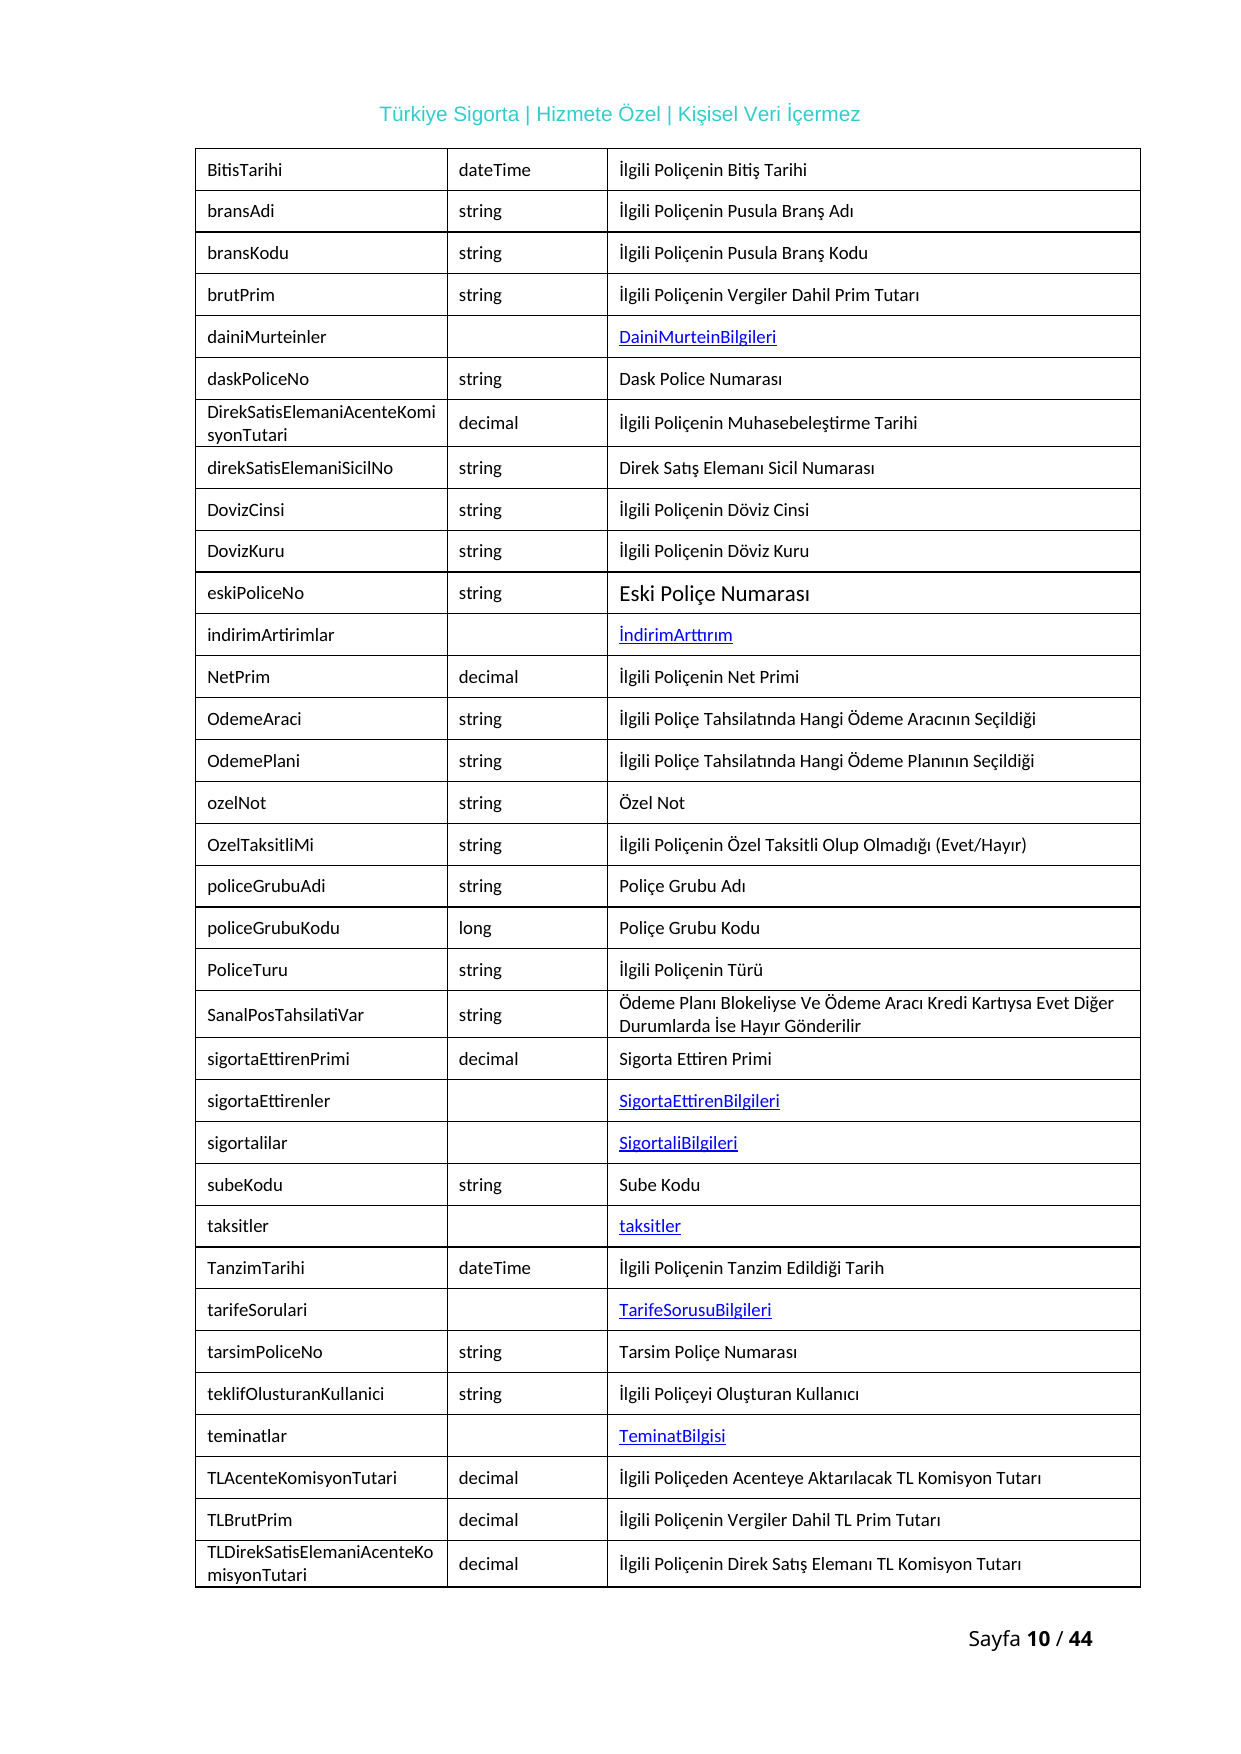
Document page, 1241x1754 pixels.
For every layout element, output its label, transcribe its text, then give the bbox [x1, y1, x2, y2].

table_cell string [448, 233, 607, 273]
table_cell TanzimTarihi [196, 1248, 447, 1288]
table_cell PoliceTuru [196, 949, 447, 990]
table_cell string [448, 949, 607, 990]
table_cell string [448, 191, 607, 231]
table_cell BitisTarihi [196, 149, 447, 189]
table_cell sigortalilar [196, 1122, 447, 1163]
table_cell DirekSatisElemaniAcenteKomisyonTutari [196, 400, 447, 446]
table_cell İlgili Poliçenin Döviz Kuru [608, 531, 1140, 571]
table_cell string [448, 991, 607, 1037]
table_cell decimal [448, 400, 607, 446]
table_cell Eski Poliçe Numarası [608, 573, 1140, 613]
table_cell İndirimArttırım [608, 614, 1140, 655]
table_cell [448, 1080, 607, 1121]
table_cell policeGrubuAdi [196, 866, 447, 906]
table_cell teminatlar [196, 1415, 447, 1456]
table_cell İlgili Poliçenin Vergiler Dahil Prim Tutarı [608, 274, 1140, 315]
table_cell İlgili Poliçe Tahsilatında Hangi Ödeme Aracının Seçildiği [608, 698, 1140, 739]
table_cell sigortaEttirenler [196, 1080, 447, 1121]
table_cell decimal [448, 1038, 607, 1079]
table_cell sigortaEttirenPrimi [196, 1038, 447, 1079]
table_cell decimal [448, 1541, 607, 1586]
table_cell subeKodu [196, 1164, 447, 1204]
table_cell OzelTaksitliMi [196, 824, 447, 864]
table_cell İlgili Poliçenin Pusula Branş Kodu [608, 233, 1140, 273]
table_cell dainiMurteinler [196, 316, 447, 357]
table_cell Ödeme Planı Blokeliyse Ve Ödeme Aracı Kredi Kartıysa Evet Diğer Durumlarda İse Hayır Gönderilir [608, 991, 1140, 1037]
table_cell Direk Satış Elemanı Sicil Numarası [608, 447, 1140, 488]
table_cell string [448, 489, 607, 529]
table_cell string [448, 866, 607, 906]
table_cell string [448, 1373, 607, 1414]
table_cell SigortaliBilgileri [608, 1122, 1140, 1163]
table_cell brutPrim [196, 274, 447, 315]
table_cell İlgili Poliçenin Pusula Branş Adı [608, 191, 1140, 231]
table_cell İlgili Poliçeyi Oluşturan Kullanıcı [608, 1373, 1140, 1414]
table_cell bransKodu [196, 233, 447, 273]
table_cell Dask Police Numarası [608, 358, 1140, 399]
table_cell string [448, 740, 607, 781]
table_cell dateTime [448, 149, 607, 189]
table_cell [448, 316, 607, 357]
table_cell İlgili Poliçenin Bitiş Tarihi [608, 149, 1140, 189]
table_cell TarifeSorusuBilgileri [608, 1289, 1140, 1330]
table_cell İlgili Poliçenin Net Primi [608, 656, 1140, 697]
table_cell DainiMurteinBilgileri [608, 316, 1140, 357]
table_cell DovizCinsi [196, 489, 447, 529]
table_cell DovizKuru [196, 531, 447, 571]
table_cell taksitler [196, 1206, 447, 1246]
table_cell İlgili Poliçenin Direk Satış Elemanı TL Komisyon Tutarı [608, 1541, 1140, 1586]
table_cell Özel Not [608, 782, 1140, 823]
table_cell direkSatisElemaniSicilNo [196, 447, 447, 488]
table_cell İlgili Poliçenin Vergiler Dahil TL Prim Tutarı [608, 1499, 1140, 1539]
table_cell dateTime [448, 1248, 607, 1288]
table_cell TLDirekSatisElemaniAcenteKomisyonTutari [196, 1541, 447, 1586]
table_cell NetPrim [196, 656, 447, 697]
table_cell İlgili Poliçenin Türü [608, 949, 1140, 990]
table_cell OdemePlani [196, 740, 447, 781]
table_cell İlgili Poliçenin Döviz Cinsi [608, 489, 1140, 529]
table_cell daskPoliceNo [196, 358, 447, 399]
table_cell [448, 1289, 607, 1330]
table_cell indirimArtirimlar [196, 614, 447, 655]
table_cell tarifeSorulari [196, 1289, 447, 1330]
table_cell string [448, 447, 607, 488]
table_cell string [448, 782, 607, 823]
table_cell string [448, 274, 607, 315]
table_cell OdemeAraci [196, 698, 447, 739]
table_cell Poliçe Grubu Adı [608, 866, 1140, 906]
table_cell ozelNot [196, 782, 447, 823]
table_cell string [448, 698, 607, 739]
table_cell SanalPosTahsilatiVar [196, 991, 447, 1037]
table_cell İlgili Poliçenin Tanzim Edildiği Tarih [608, 1248, 1140, 1288]
table_cell Sube Kodu [608, 1164, 1140, 1204]
table_cell [448, 1122, 607, 1163]
table_cell bransAdi [196, 191, 447, 231]
table_cell tarsimPoliceNo [196, 1331, 447, 1372]
table_cell decimal [448, 1457, 607, 1498]
table_cell taksitler [608, 1206, 1140, 1246]
table_cell policeGrubuKodu [196, 908, 447, 948]
table_cell Sigorta Ettiren Primi [608, 1038, 1140, 1079]
table_cell string [448, 1331, 607, 1372]
table_cell İlgili Poliçenin Muhasebeleştirme Tarihi [608, 400, 1140, 446]
table_cell string [448, 573, 607, 613]
table_cell string [448, 1164, 607, 1204]
table_cell eskiPoliceNo [196, 573, 447, 613]
table_cell Poliçe Grubu Kodu [608, 908, 1140, 948]
table_cell string [448, 824, 607, 864]
table_cell [448, 1415, 607, 1456]
table_cell SigortaEttirenBilgileri [608, 1080, 1140, 1121]
table_cell long [448, 908, 607, 948]
table_cell [448, 1206, 607, 1246]
table_cell TLAcenteKomisyonTutari [196, 1457, 447, 1498]
table_cell TLBrutPrim [196, 1499, 447, 1539]
table_cell İlgili Poliçeden Acenteye Aktarılacak TL Komisyon Tutarı [608, 1457, 1140, 1498]
table_cell İlgili Poliçenin Özel Taksitli Olup Olmadığı (Evet/Hayır) [608, 824, 1140, 864]
table_cell teklifOlusturanKullanici [196, 1373, 447, 1414]
table_cell [448, 614, 607, 655]
table_cell Tarsim Poliçe Numarası [608, 1331, 1140, 1372]
table_cell decimal [448, 1499, 607, 1539]
table_cell string [448, 531, 607, 571]
table_cell TeminatBilgisi [608, 1415, 1140, 1456]
table_cell string [448, 358, 607, 399]
table_cell İlgili Poliçe Tahsilatında Hangi Ödeme Planının Seçildiği [608, 740, 1140, 781]
table_cell decimal [448, 656, 607, 697]
